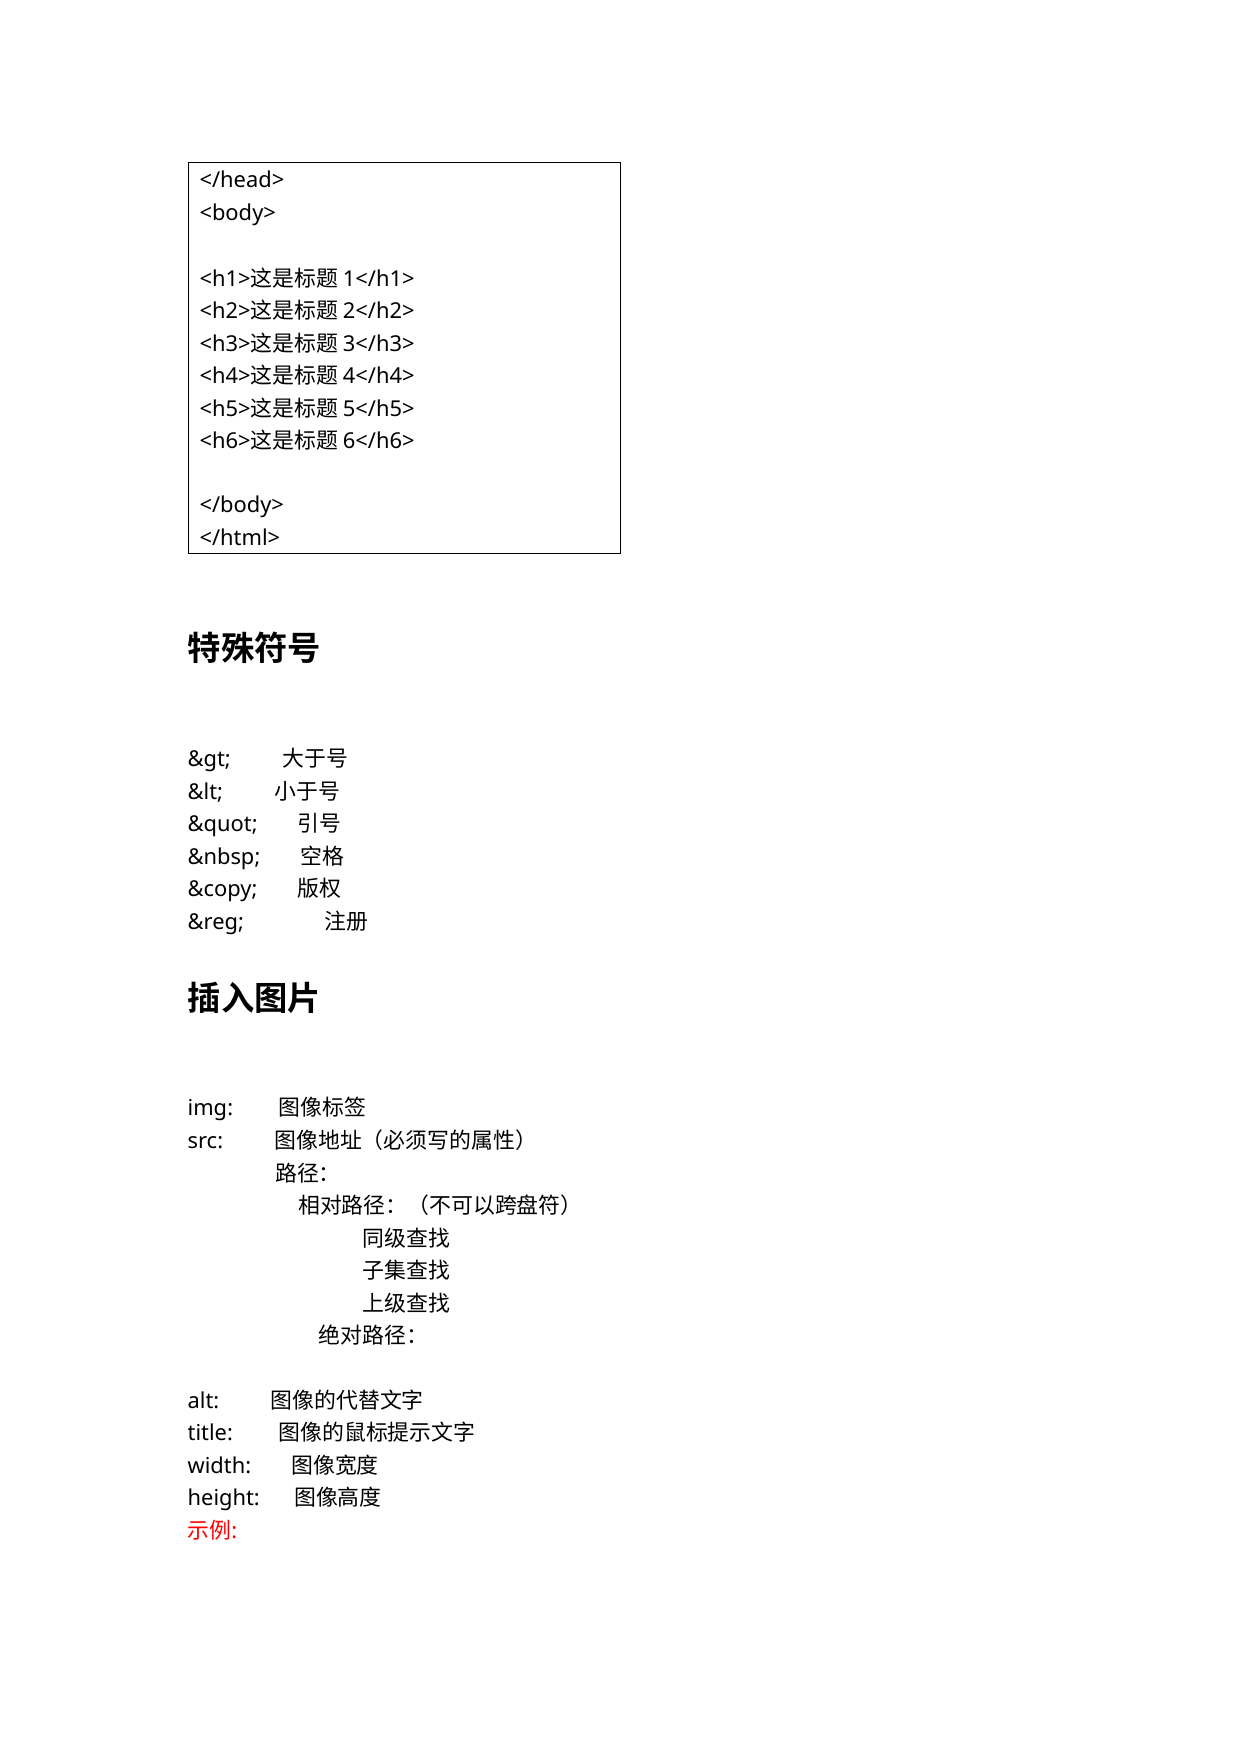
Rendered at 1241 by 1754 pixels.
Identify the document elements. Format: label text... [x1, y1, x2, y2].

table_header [189, 163, 620, 553]
text 示例: [187, 1513, 1053, 1545]
text 同级查找 [187, 1220, 1053, 1253]
text 绝对路径： [231, 1318, 1053, 1350]
subtitle 特殊符号 [187, 614, 1053, 679]
text 子集查找 [187, 1253, 1053, 1285]
text alt: 图像的代替文字 [187, 1383, 1053, 1415]
text &lt; 小于号 [187, 773, 1053, 806]
text &copy; 版权 [187, 871, 1053, 903]
text img: 图像标签 [187, 1090, 1053, 1123]
text title: 图像的鼠标提示文字 [187, 1415, 1053, 1448]
text 相对路径：（不可以跨盘符） [187, 1188, 1053, 1220]
text height: 图像高度 [187, 1480, 1053, 1513]
text &nbsp; 空格 [187, 838, 1053, 871]
subtitle 插入图片 [187, 963, 1053, 1028]
text src: 图像地址（必须写的属性） [187, 1123, 1053, 1155]
text 路径： [187, 1155, 1053, 1188]
text &quot; 引号 [187, 806, 1053, 838]
text width: 图像宽度 [187, 1448, 1053, 1480]
text &reg; 注册 [187, 903, 1053, 936]
text &gt; 大于号 [187, 741, 1053, 773]
text 上级查找 [187, 1285, 1053, 1318]
